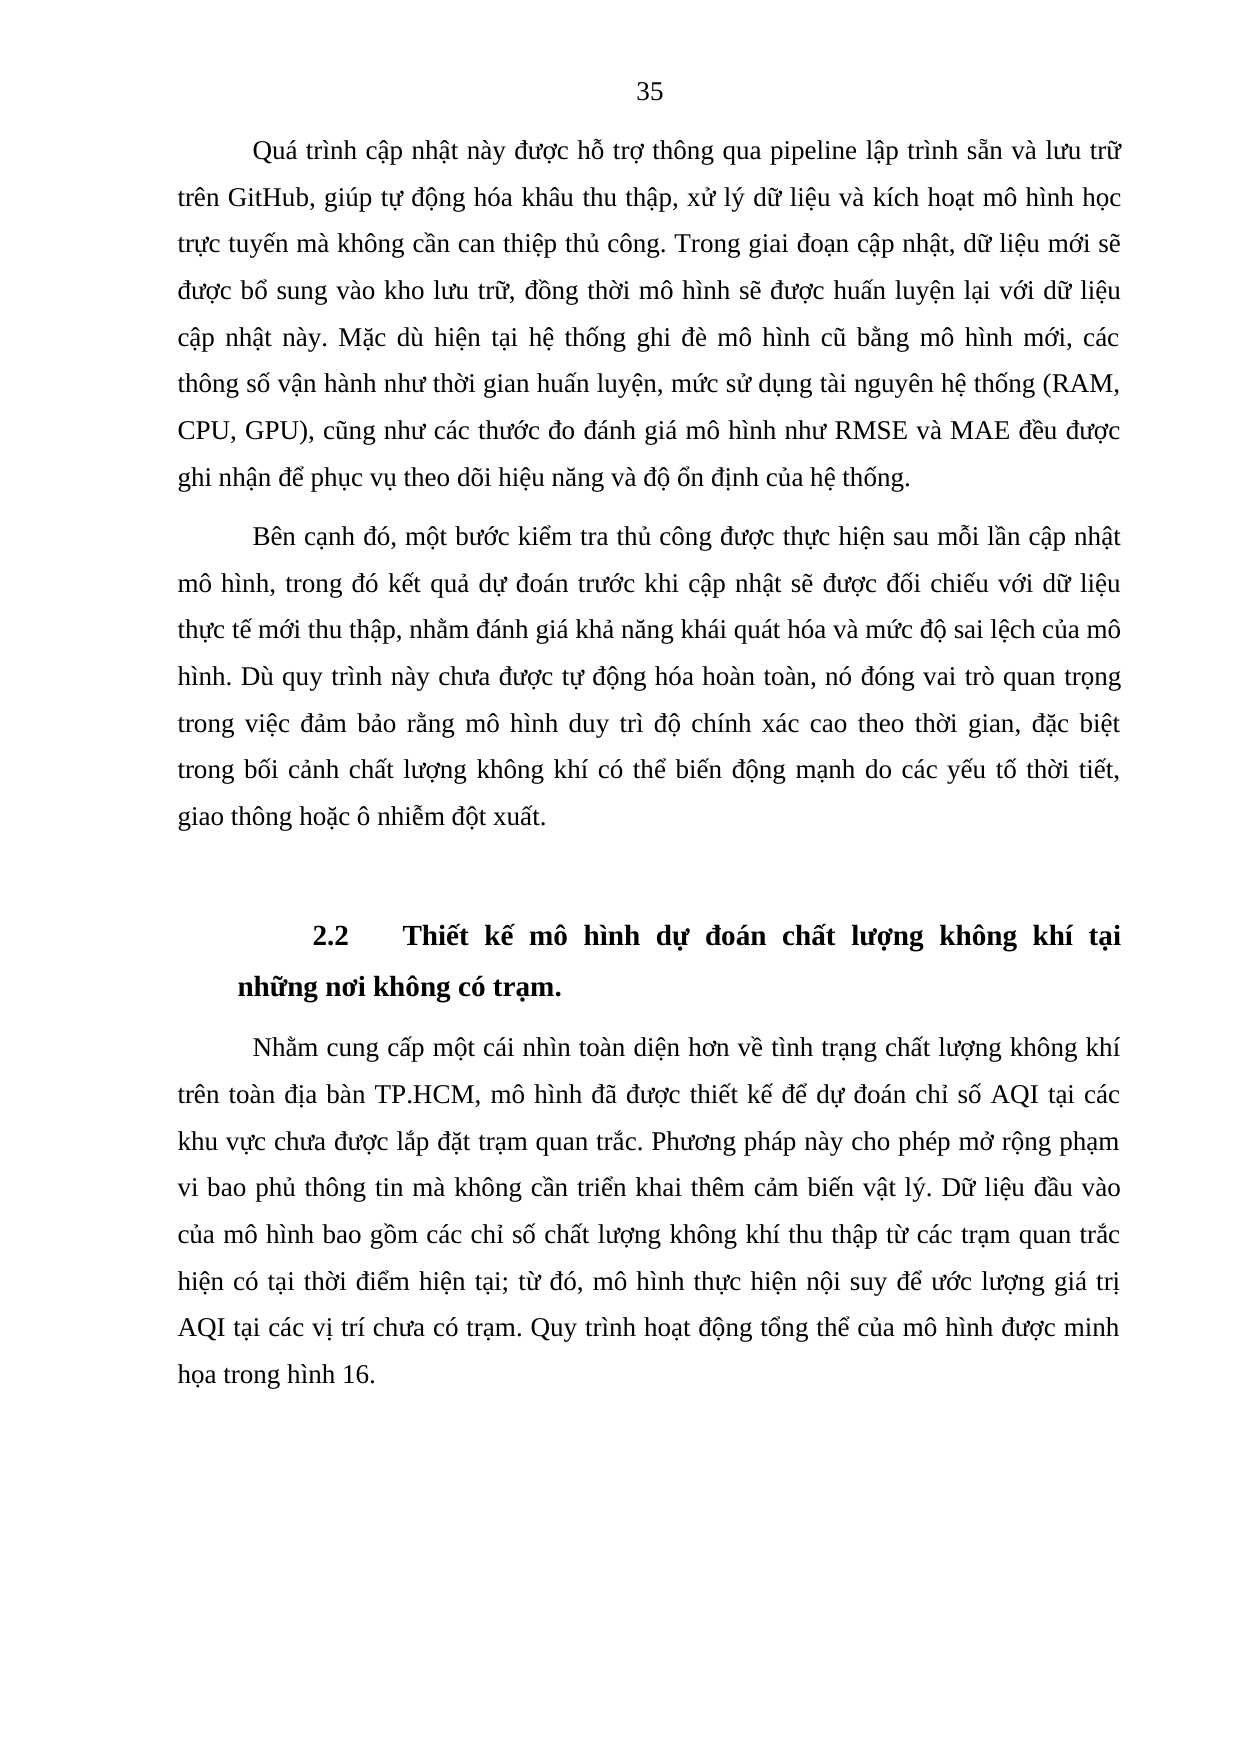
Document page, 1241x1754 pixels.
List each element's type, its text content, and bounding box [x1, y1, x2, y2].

text Quá trình cập nhật này được hỗ trợ thông qua pipeline lập trình sẵn và lưu trữ trên GitHub, giúp tự động hóa khâu thu thập, xử lý dữ liệu và kích hoạt mô hình học trực tuyến mà không cần can thiệp thủ công. Trong giai đoạn cập nhật, dữ liệu mới sẽ được bổ sung vào kho lưu trữ, đồng thời mô hình sẽ được huấn luyện lại với dữ liệu cập nhật này. Mặc dù hiện tại hệ thống ghi đè mô hình cũ bằng mô hình mới, các thông số vận hành như thời gian huấn luyện, mức sử dụng tài nguyên hệ thống (RAM, CPU, GPU), cũng như các thước đo đánh giá mô hình như RMSE và MAE đều được ghi nhận để phục vụ theo dõi hiệu năng và độ ổn định của hệ thống. [177, 134, 1122, 492]
text Bên cạnh đó, một bước kiểm tra thủ công được thực hiện sau mỗi lần cập nhật mô hình, trong đó kết quả dự đoán trước khi cập nhật sẽ được đối chiếu với dữ liệu thực tế mới thu thập, nhằm đánh giá khả năng khái quát hóa và mức độ sai lệch của mô hình. Dù quy trình này chưa được tự động hóa hoàn toàn, nó đóng vai trò quan trọng trong việc đảm bảo rằng mô hình duy trì độ chính xác cao theo thời gian, đặc biệt trong bối cảnh chất lượng không khí có thể biến động mạnh do các yếu tố thời tiết, giao thông hoặc ô nhiễm đột xuất. [177, 520, 1122, 831]
text Nhằm cung cấp một cái nhìn toàn diện hơn về tình trạng chất lượng không khí trên toàn địa bàn TP.HCM, mô hình đã được thiết kế để dự đoán chỉ số AQI tại các khu vực chưa được lắp đặt trạm quan trắc. Phương pháp này cho phép mở rộng phạm vi bao phủ thông tin mà không cần triển khai thêm cảm biến vật lý. Dữ liệu đầu vào của mô hình bao gồm các chỉ số chất lượng không khí thu thập từ các trạm quan trắc hiện có tại thời điểm hiện tại; từ đó, mô hình thực hiện nội suy để ước lượng giá trị AQI tại các vị trí chưa có trạm. Quy trình hoạt động tổng thể của mô hình được minh họa trong hình 16. [177, 1031, 1122, 1389]
subtitle Thiết kế mô hình dự đoán chất lượng không khí tại những nơi không có trạm. [237, 918, 1122, 1002]
